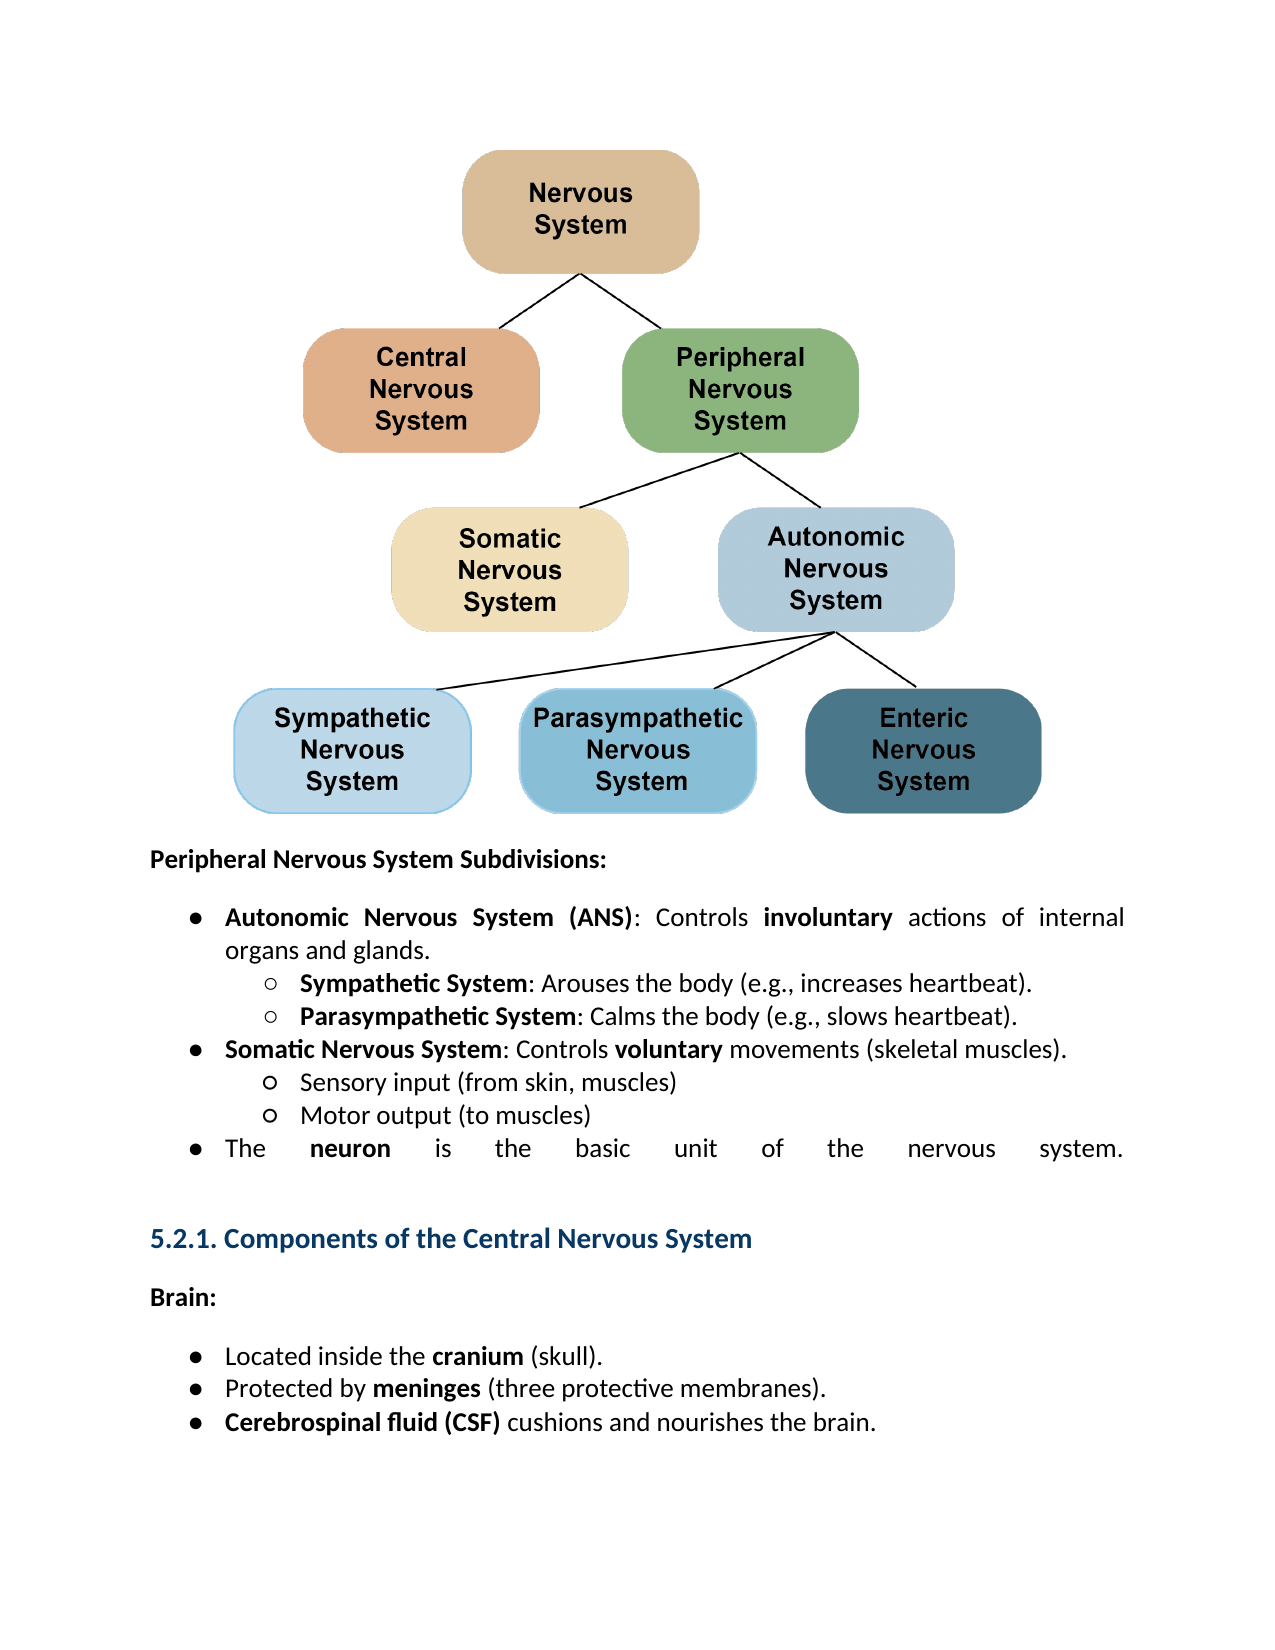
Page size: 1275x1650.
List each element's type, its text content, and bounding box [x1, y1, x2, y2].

list Cerebrospinal fluid (CSF) cushions and nourishes the brain. [187, 1405, 1125, 1438]
subtitle Peripheral Nervous System Subdivisions: [150, 842, 1125, 875]
list The neuron is the basic unit of the nervous system. [187, 1131, 1125, 1191]
list Sensory input (from skin, muscles) [262, 1065, 1125, 1098]
list Parasympathetic System: Calms the body (e.g., slows heartbeat). [262, 999, 1125, 1032]
list Protected by meninges (three protective membranes). [187, 1372, 1125, 1405]
list Located inside the cranium (skull). [187, 1339, 1125, 1372]
list Motor output (to muscles) [262, 1098, 1125, 1131]
list Autonomic Nervous System (ANS): Controls involuntary actions of internal organs and glands. [187, 900, 1125, 966]
list Sympathetic System: Arouses the body (e.g., increases heartbeat). [262, 966, 1125, 999]
subtitle 5.2.1. Components of the Central Nervous System [150, 1220, 1125, 1256]
list Somatic Nervous System: Controls voluntary movements (skeletal muscles). [187, 1032, 1125, 1065]
subtitle Brain: [150, 1281, 1125, 1314]
picture [233, 150, 1042, 814]
